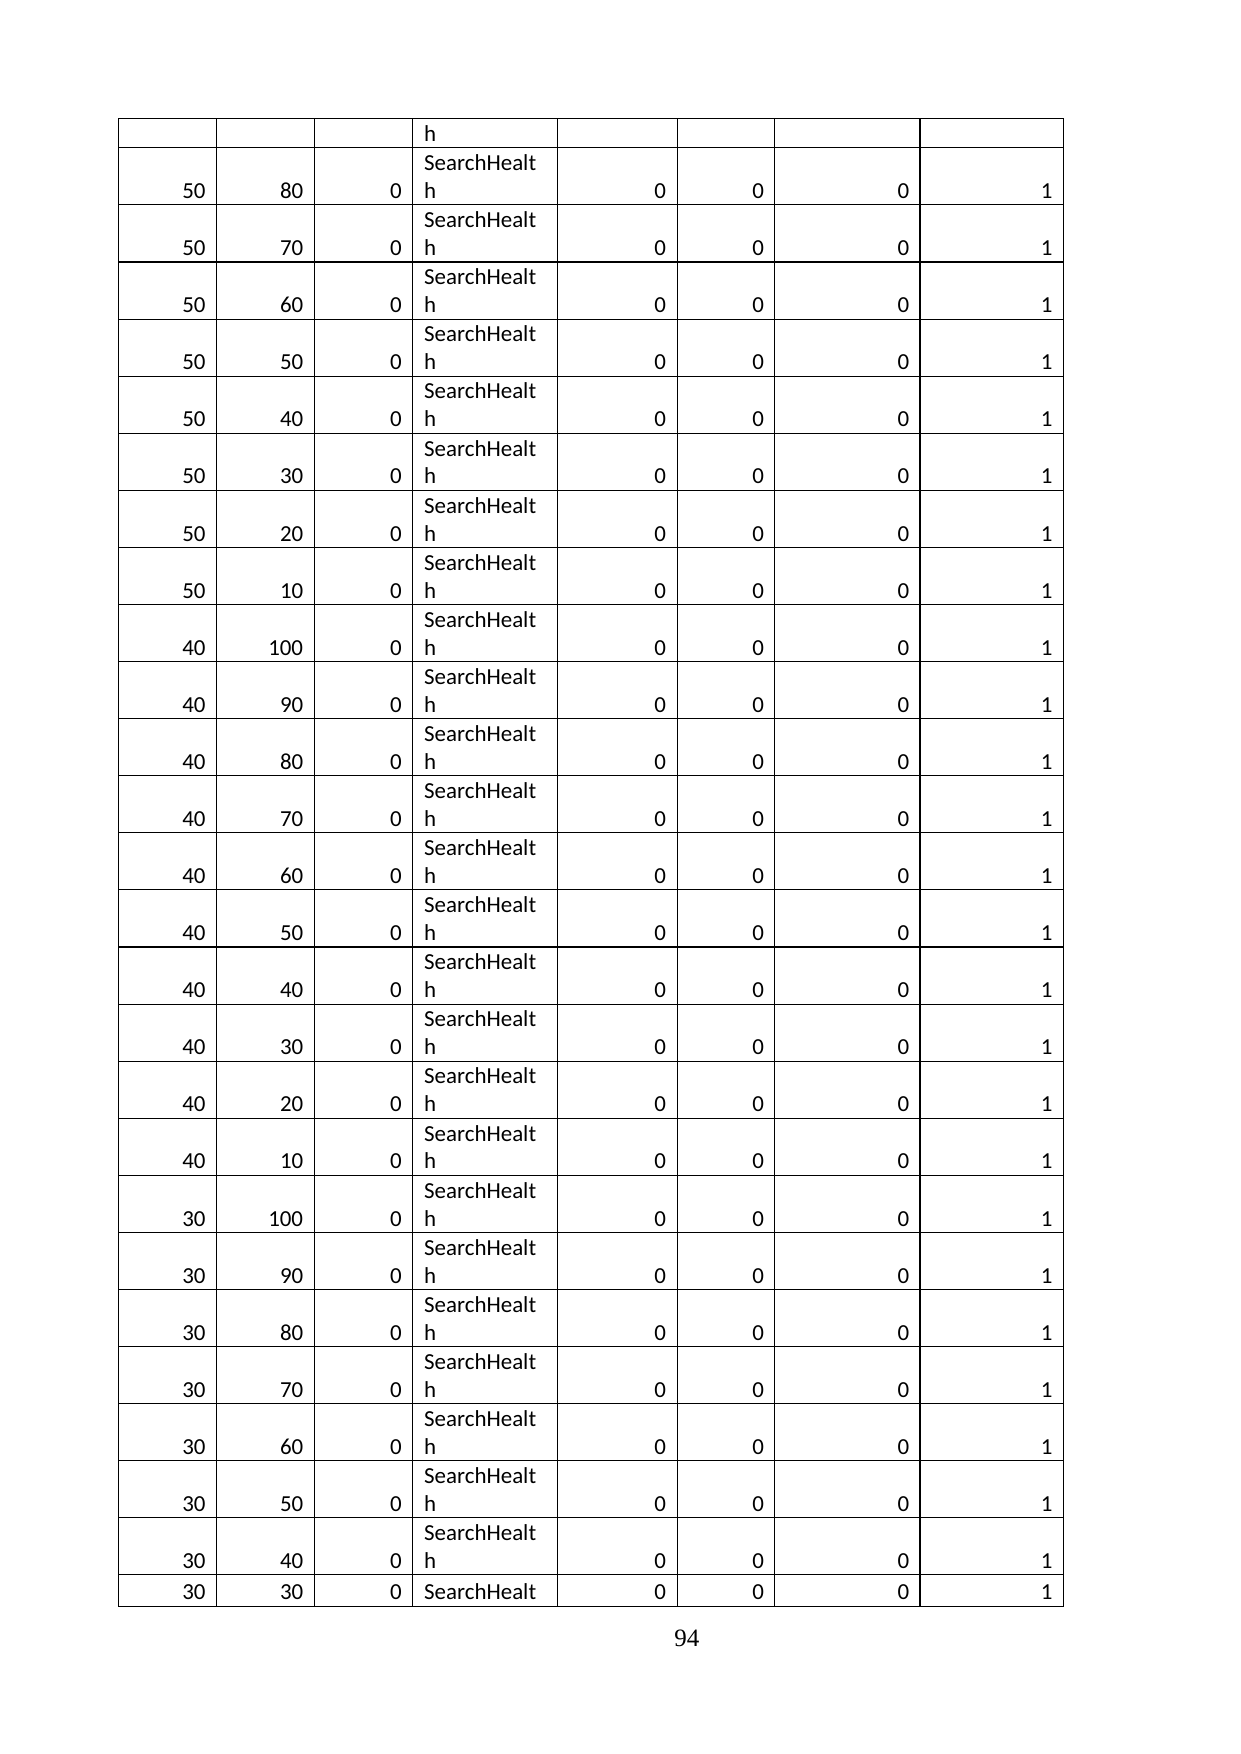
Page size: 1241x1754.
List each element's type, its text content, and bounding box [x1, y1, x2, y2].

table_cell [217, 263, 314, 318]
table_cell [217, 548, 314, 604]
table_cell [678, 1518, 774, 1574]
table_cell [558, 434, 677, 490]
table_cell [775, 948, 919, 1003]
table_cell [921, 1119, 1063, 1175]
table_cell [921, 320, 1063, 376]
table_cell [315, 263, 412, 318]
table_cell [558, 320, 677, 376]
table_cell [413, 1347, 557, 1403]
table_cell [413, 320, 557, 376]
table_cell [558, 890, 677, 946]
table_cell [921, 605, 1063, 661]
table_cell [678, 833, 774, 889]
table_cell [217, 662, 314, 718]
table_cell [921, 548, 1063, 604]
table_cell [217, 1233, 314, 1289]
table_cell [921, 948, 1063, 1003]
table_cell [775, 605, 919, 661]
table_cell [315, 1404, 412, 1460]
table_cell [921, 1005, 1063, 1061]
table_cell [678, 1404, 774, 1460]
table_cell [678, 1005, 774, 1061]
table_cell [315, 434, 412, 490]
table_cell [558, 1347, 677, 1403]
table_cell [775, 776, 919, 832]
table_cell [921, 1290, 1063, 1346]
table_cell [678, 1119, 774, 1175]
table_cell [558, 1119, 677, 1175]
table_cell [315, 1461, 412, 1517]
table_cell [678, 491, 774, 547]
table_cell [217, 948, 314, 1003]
table_cell 1 [921, 119, 1063, 147]
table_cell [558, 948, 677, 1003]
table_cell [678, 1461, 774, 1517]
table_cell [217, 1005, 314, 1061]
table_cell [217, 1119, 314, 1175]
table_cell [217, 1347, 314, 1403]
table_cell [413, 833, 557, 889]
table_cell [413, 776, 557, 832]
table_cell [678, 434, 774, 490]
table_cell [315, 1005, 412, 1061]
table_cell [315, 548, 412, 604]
table_cell SearchHealth [413, 119, 557, 147]
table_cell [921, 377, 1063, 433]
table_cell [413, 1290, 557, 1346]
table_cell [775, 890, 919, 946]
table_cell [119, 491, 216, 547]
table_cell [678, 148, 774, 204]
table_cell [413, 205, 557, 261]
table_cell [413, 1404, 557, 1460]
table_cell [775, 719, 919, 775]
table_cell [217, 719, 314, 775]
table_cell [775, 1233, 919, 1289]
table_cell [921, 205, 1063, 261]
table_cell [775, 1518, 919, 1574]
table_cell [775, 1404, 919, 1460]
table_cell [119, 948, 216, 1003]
table_cell 0 [315, 119, 412, 147]
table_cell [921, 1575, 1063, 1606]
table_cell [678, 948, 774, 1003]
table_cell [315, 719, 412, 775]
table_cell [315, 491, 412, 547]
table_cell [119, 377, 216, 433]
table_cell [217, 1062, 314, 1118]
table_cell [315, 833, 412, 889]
table_cell 50 [119, 119, 216, 147]
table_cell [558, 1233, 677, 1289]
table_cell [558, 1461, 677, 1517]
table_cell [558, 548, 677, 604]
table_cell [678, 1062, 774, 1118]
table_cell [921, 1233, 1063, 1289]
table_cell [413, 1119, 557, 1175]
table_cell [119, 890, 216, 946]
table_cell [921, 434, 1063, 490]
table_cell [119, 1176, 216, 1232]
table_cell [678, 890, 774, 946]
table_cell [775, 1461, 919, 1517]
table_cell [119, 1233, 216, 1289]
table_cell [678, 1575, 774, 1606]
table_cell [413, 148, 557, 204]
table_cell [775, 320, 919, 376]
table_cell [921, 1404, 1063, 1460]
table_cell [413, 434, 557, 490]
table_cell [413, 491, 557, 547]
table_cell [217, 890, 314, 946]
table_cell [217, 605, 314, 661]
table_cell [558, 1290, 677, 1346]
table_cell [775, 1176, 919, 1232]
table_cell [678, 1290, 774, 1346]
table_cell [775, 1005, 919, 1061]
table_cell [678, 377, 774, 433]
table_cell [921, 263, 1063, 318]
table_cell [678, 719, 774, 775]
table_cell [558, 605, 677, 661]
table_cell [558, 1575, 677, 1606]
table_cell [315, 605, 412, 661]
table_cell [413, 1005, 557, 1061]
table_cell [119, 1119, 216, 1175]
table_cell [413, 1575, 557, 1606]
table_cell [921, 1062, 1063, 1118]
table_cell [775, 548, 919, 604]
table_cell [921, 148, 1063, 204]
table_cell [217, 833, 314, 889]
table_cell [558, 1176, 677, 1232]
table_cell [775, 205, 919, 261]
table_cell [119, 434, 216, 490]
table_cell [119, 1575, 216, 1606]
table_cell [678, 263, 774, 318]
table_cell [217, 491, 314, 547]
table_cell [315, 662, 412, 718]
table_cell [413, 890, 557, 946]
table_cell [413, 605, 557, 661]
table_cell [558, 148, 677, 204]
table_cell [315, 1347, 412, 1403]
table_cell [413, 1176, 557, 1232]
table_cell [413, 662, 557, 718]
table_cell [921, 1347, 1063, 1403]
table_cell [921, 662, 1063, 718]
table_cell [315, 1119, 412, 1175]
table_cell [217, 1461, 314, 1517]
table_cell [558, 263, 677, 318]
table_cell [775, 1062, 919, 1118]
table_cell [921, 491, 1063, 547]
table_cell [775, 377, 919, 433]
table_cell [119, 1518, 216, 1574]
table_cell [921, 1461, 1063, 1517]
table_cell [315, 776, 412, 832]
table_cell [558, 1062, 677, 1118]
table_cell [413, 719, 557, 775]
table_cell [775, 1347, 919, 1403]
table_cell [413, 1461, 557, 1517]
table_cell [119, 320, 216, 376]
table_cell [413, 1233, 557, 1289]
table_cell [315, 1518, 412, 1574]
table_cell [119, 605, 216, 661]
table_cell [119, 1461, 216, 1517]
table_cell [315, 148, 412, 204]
table_cell 0 [775, 119, 919, 147]
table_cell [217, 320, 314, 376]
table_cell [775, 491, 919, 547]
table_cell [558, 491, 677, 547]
table_cell 0 [558, 119, 677, 147]
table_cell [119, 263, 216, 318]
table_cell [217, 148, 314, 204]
table_cell 50 [119, 148, 216, 204]
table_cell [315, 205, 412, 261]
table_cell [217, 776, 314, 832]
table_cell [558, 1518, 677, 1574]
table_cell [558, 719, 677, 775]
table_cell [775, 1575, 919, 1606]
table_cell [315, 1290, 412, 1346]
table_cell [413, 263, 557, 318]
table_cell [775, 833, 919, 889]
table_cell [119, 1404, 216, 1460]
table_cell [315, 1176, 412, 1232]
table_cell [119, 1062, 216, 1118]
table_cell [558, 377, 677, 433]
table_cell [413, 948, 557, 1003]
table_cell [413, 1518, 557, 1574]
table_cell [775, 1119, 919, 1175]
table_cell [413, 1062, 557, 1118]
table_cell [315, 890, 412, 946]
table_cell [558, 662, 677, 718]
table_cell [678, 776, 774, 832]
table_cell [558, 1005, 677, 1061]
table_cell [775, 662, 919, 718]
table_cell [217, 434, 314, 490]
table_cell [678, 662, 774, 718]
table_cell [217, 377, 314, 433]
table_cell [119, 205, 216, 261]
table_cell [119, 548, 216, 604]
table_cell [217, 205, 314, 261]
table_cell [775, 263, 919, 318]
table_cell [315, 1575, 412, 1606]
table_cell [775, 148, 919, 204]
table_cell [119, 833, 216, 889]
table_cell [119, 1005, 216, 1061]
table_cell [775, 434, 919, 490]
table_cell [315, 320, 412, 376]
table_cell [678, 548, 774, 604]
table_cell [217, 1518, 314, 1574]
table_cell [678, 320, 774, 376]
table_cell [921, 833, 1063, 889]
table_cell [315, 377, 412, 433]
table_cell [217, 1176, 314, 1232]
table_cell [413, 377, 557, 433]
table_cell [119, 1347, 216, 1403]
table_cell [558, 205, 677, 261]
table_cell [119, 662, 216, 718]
table_cell 0 [678, 119, 774, 147]
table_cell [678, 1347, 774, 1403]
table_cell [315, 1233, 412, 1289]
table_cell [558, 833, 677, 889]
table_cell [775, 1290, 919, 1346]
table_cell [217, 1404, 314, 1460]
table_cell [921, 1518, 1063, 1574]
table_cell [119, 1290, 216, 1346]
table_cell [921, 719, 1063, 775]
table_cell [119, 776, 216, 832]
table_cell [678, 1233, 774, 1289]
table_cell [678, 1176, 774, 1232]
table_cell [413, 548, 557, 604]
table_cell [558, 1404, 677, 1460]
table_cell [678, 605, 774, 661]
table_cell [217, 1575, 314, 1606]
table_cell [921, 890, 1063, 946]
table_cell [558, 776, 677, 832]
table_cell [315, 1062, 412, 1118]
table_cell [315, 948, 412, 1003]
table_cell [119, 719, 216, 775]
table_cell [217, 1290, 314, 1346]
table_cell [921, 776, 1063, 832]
table_cell 90 [217, 119, 314, 147]
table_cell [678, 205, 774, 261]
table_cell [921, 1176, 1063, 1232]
